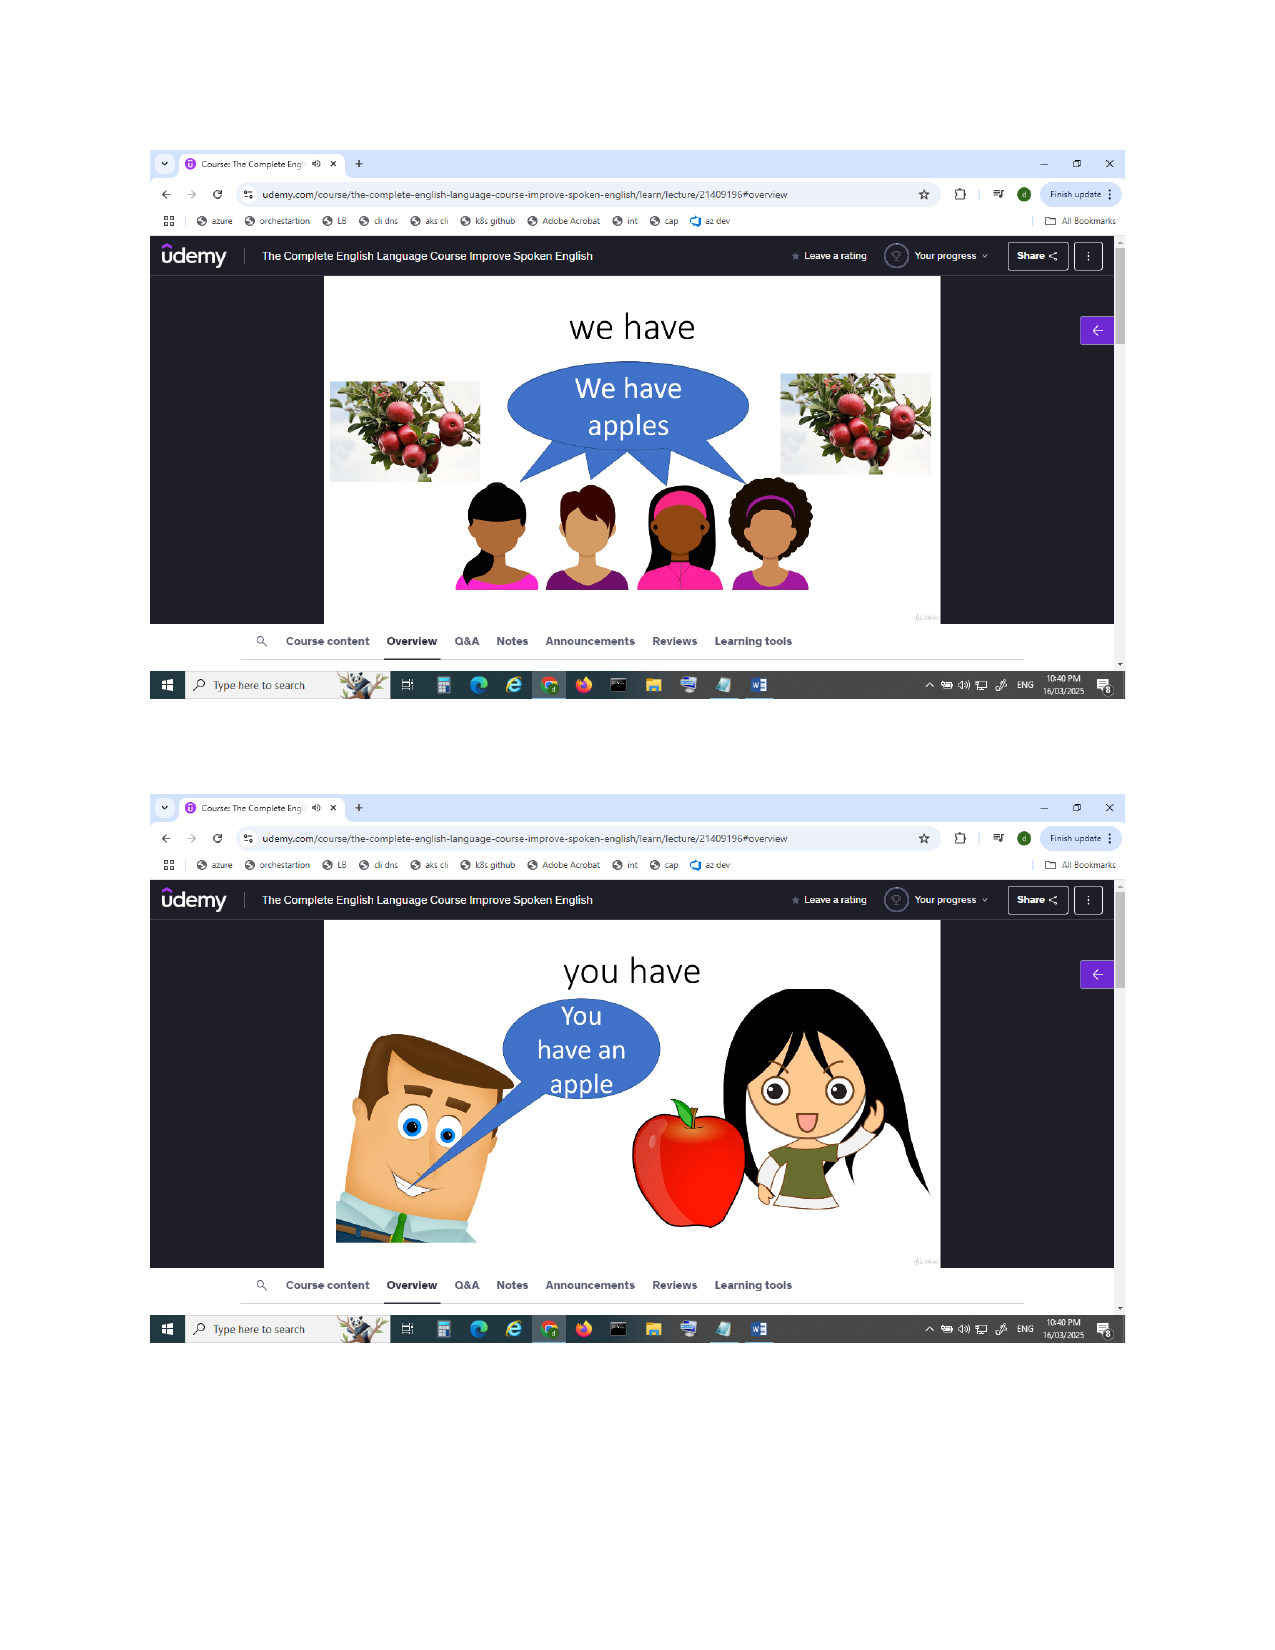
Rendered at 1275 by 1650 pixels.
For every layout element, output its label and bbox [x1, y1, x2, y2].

picture [150, 150, 1125, 699]
picture [150, 794, 1125, 1343]
